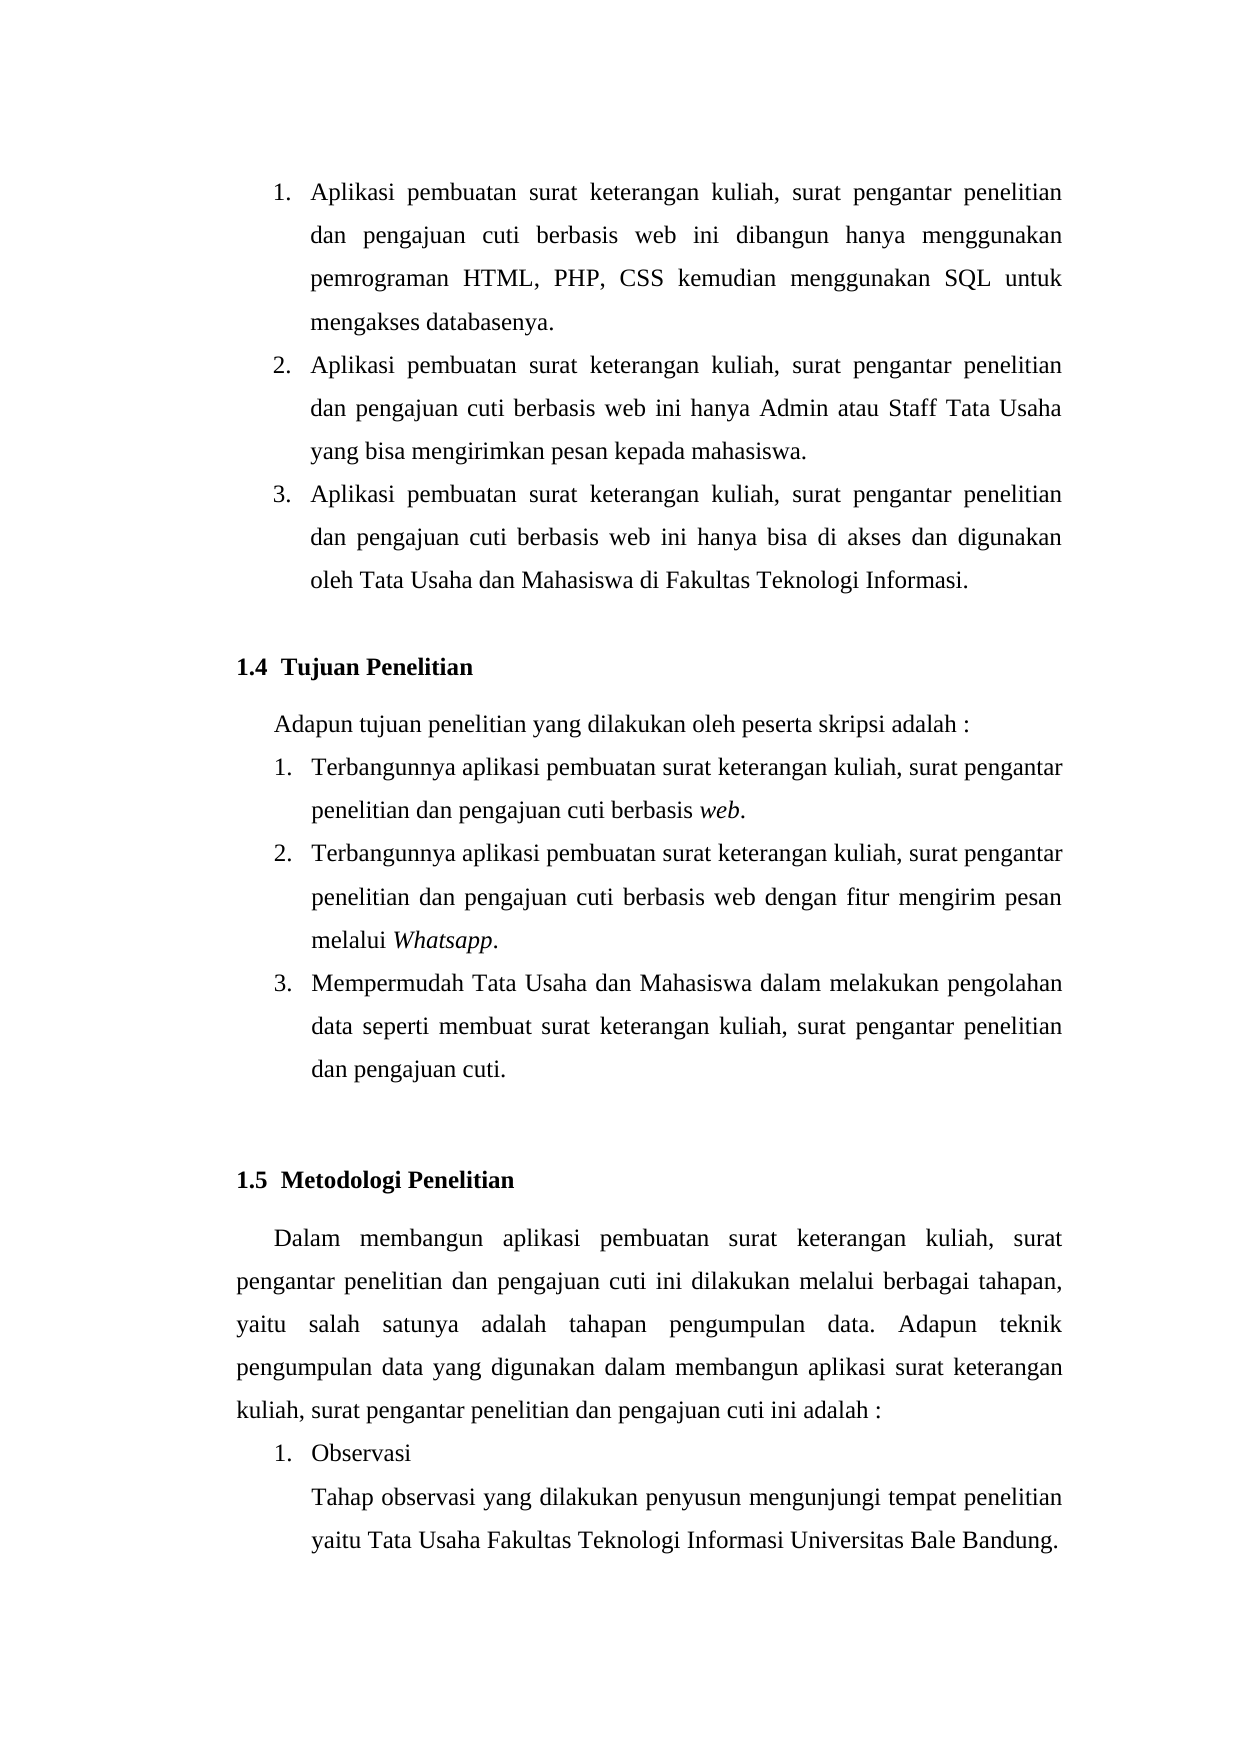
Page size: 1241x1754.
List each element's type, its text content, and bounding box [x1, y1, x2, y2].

list Observasi [274, 1438, 1063, 1467]
text Adapun tujuan penelitian yang dilakukan oleh peserta skripsi adalah : [236, 709, 1063, 738]
list Aplikasi pembuatan surat keterangan kuliah, surat pengantar penelitian dan pengajuan cuti berbasis web ini hanya bisa di akses dan digunakan oleh Tata Usaha dan Mahasiswa di Fakultas Teknologi Informasi. [273, 479, 1063, 594]
list Aplikasi pembuatan surat keterangan kuliah, surat pengantar penelitian dan pengajuan cuti berbasis web ini hanya Admin atau Staff Tata Usaha yang bisa mengirimkan pesan kepada mahasiswa. [273, 350, 1063, 465]
list Aplikasi pembuatan surat keterangan kuliah, surat pengantar penelitian dan pengajuan cuti berbasis web ini dibangun hanya menggunakan pemrograman HTML, PHP, CSS kemudian menggunakan SQL untuk mengakses databasenya. [273, 177, 1063, 335]
text Dalam membangun aplikasi pembuatan surat keterangan kuliah, surat pengantar penelitian dan pengajuan cuti ini dilakukan melalui berbagai tahapan, yaitu salah satunya adalah tahapan pengumpulan data. Adapun teknik pengumpulan data yang digunakan dalam membangun aplikasi surat keterangan kuliah, surat pengantar penelitian dan pengajuan cuti ini adalah : [236, 1223, 1063, 1424]
list Terbangunnya aplikasi pembuatan surat keterangan kuliah, surat pengantar penelitian dan pengajuan cuti berbasis web. [274, 752, 1063, 824]
list Tahap observasi yang dilakukan penyusun mengunjungi tempat penelitian yaitu Tata Usaha Fakultas Teknologi Informasi Universitas Bale Bandung. [311, 1482, 1063, 1553]
list Tujuan Penelitian [236, 652, 1063, 680]
list Metodologi Penelitian [236, 1165, 1063, 1194]
list Terbangunnya aplikasi pembuatan surat keterangan kuliah, surat pengantar penelitian dan pengajuan cuti berbasis web dengan fitur mengirim pesan melalui Whatsapp. [274, 838, 1063, 953]
list Mempermudah Tata Usaha dan Mahasiswa dalam melakukan pengolahan data seperti membuat surat keterangan kuliah, surat pengantar penelitian dan pengajuan cuti. [274, 968, 1063, 1083]
